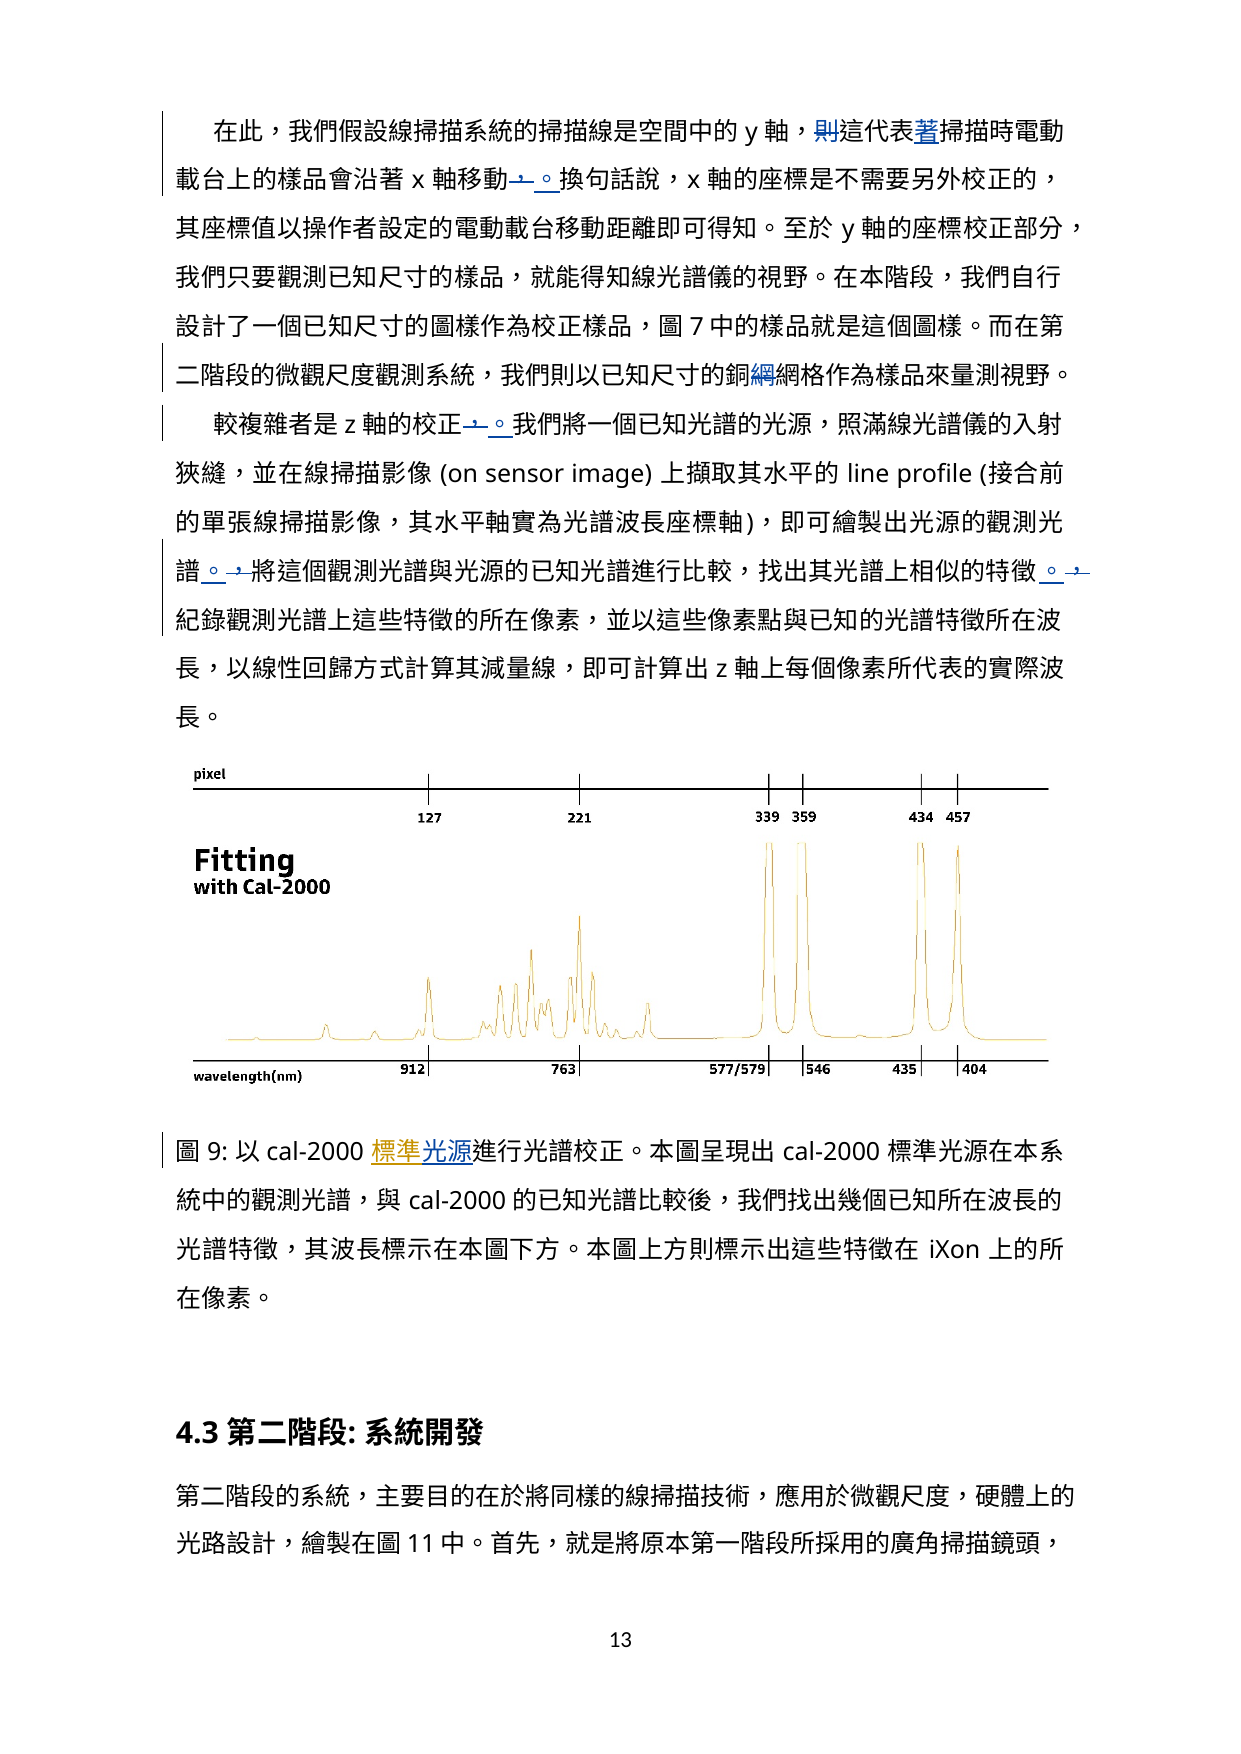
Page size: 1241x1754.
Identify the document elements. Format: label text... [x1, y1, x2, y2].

picture [177, 747, 1063, 1102]
text 在此，我們假設線掃描系統的掃描線是空間中的 y 軸，這代表掃描時電動載台上的樣品會沿著 x 軸移動換句話說，x 軸的座標是不需要另外校正的，其座標值以操作者設定的電動載台移動距離即可得知。至於 y 軸的座標校正部分，我們只要觀測已知尺寸的樣品，就能得知線光譜儀的視野。在本階段，我們自行設計了一個已知尺寸的圖樣作為校正樣品，圖7中的樣品就是這個圖樣。而在第二階段的微觀尺度觀測系統，我們則以已知尺寸的銅網格作為樣品來量測視野。 [176, 111, 1064, 392]
subtitle 4.3 第二階段: 系統開發 [176, 1408, 1106, 1452]
text 較複雜者是 z 軸的校正我們將一個已知光譜的光源，照滿線光譜儀的入射狹縫，並在線掃描影像 (on sensor image) 上擷取其水平的 line profile (接合前的單張線掃描影像，其水平軸實為光譜波長座標軸)，即可繪製出光源的觀測光譜將這個觀測光譜與光源的已知光譜進行比較，找出其光譜上相似的特徵紀錄觀測光譜上這些特徵的所在像素，並以這些像素點與已知的光譜特徵所在波長，以線性回歸方式計算其減量線，即可計算出 z 軸上每個像素所代表的實際波長。 [176, 405, 1064, 734]
text 圖 9: 以 cal-2000 進行光譜校正。本圖呈現出 cal-2000 標準光源在本系統中的觀測光譜，與 cal-2000 的已知光譜比較後，我們找出幾個已知所在波長的光譜特徵，其波長標示在本圖下方。本圖上方則標示出這些特徵在 iXon 上的所在像素。 [176, 1132, 1064, 1315]
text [176, 1477, 1088, 1560]
